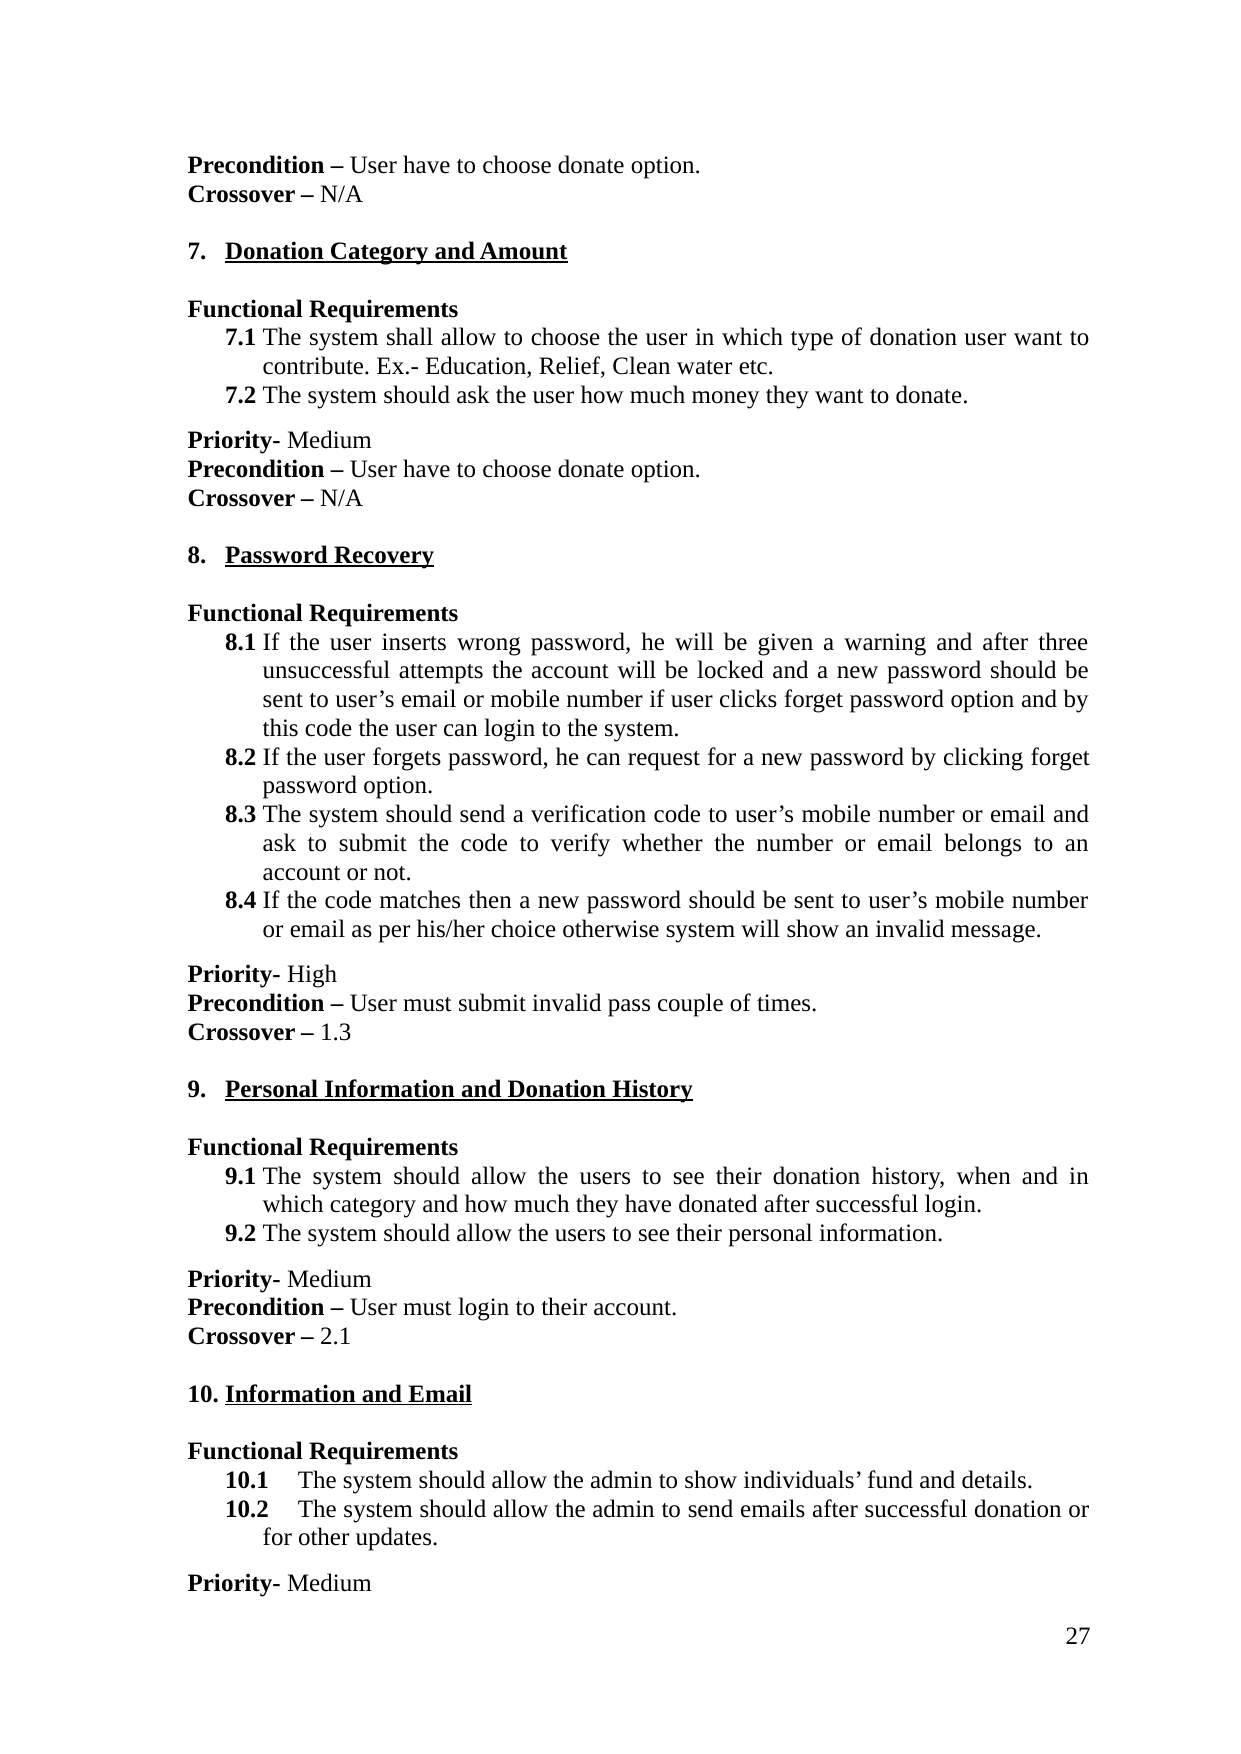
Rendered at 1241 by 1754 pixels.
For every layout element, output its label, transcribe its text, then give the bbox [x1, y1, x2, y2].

list The system should allow the users to see their donation history, when and in which category and how much they have donated after successful login. [225, 1161, 1090, 1218]
list The system should allow the users to see their personal information. [225, 1218, 1090, 1247]
text Crossover – N/A [150, 483, 1090, 512]
text Priority- High [187, 959, 1090, 988]
list Information and Email [187, 1379, 1090, 1407]
text Priority- Medium [187, 1568, 1090, 1597]
text Precondition – User have to choose donate option. [187, 150, 1090, 179]
text Crossover – 1.3 [150, 1017, 1090, 1046]
list If the code matches then a new password should be sent to user’s mobile number or email as per his/her choice otherwise system will show an invalid message. [225, 885, 1090, 943]
text Functional Requirements [187, 598, 1090, 627]
text Precondition – User must login to their account. [187, 1292, 1090, 1321]
list If the user forgets password, he can request for a new password by clicking forget password option. [225, 742, 1090, 799]
list The system shall allow to choose the user in which type of donation user want to contribute. Ex.- Education, Relief, Clean water etc. [225, 322, 1090, 380]
text Priority- Medium [187, 425, 1090, 454]
list If the user inserts wrong password, he will be given a warning and after three unsuccessful attempts the account will be locked and a new password should be sent to user’s email or mobile number if user clicks forget password option and by this code the user can login to the system. [225, 627, 1090, 742]
text Functional Requirements [187, 1132, 1090, 1161]
list Donation Category and Amount [187, 236, 1090, 265]
text Crossover – N/A [187, 179, 1090, 207]
list Personal Information and Donation History [187, 1074, 1090, 1103]
list The system should allow the admin to send emails after successful donation or for other updates. [225, 1494, 1090, 1551]
list Password Recovery [187, 540, 1090, 569]
list The system should send a verification code to user’s mobile number or email and ask to submit the code to verify whether the number or email belongs to an account or not. [225, 799, 1090, 885]
text Priority- Medium [187, 1264, 1090, 1292]
text Precondition – User must submit invalid pass couple of times. [187, 988, 1090, 1017]
list The system should allow the admin to show individuals’ fund and details. [225, 1465, 1090, 1494]
text Functional Requirements [187, 294, 1090, 322]
text Precondition – User have to choose donate option. [187, 454, 1090, 483]
text Crossover – 2.1 [187, 1321, 1090, 1350]
list The system should ask the user how much money they want to donate. [225, 380, 1090, 409]
text Functional Requirements [187, 1436, 1090, 1465]
